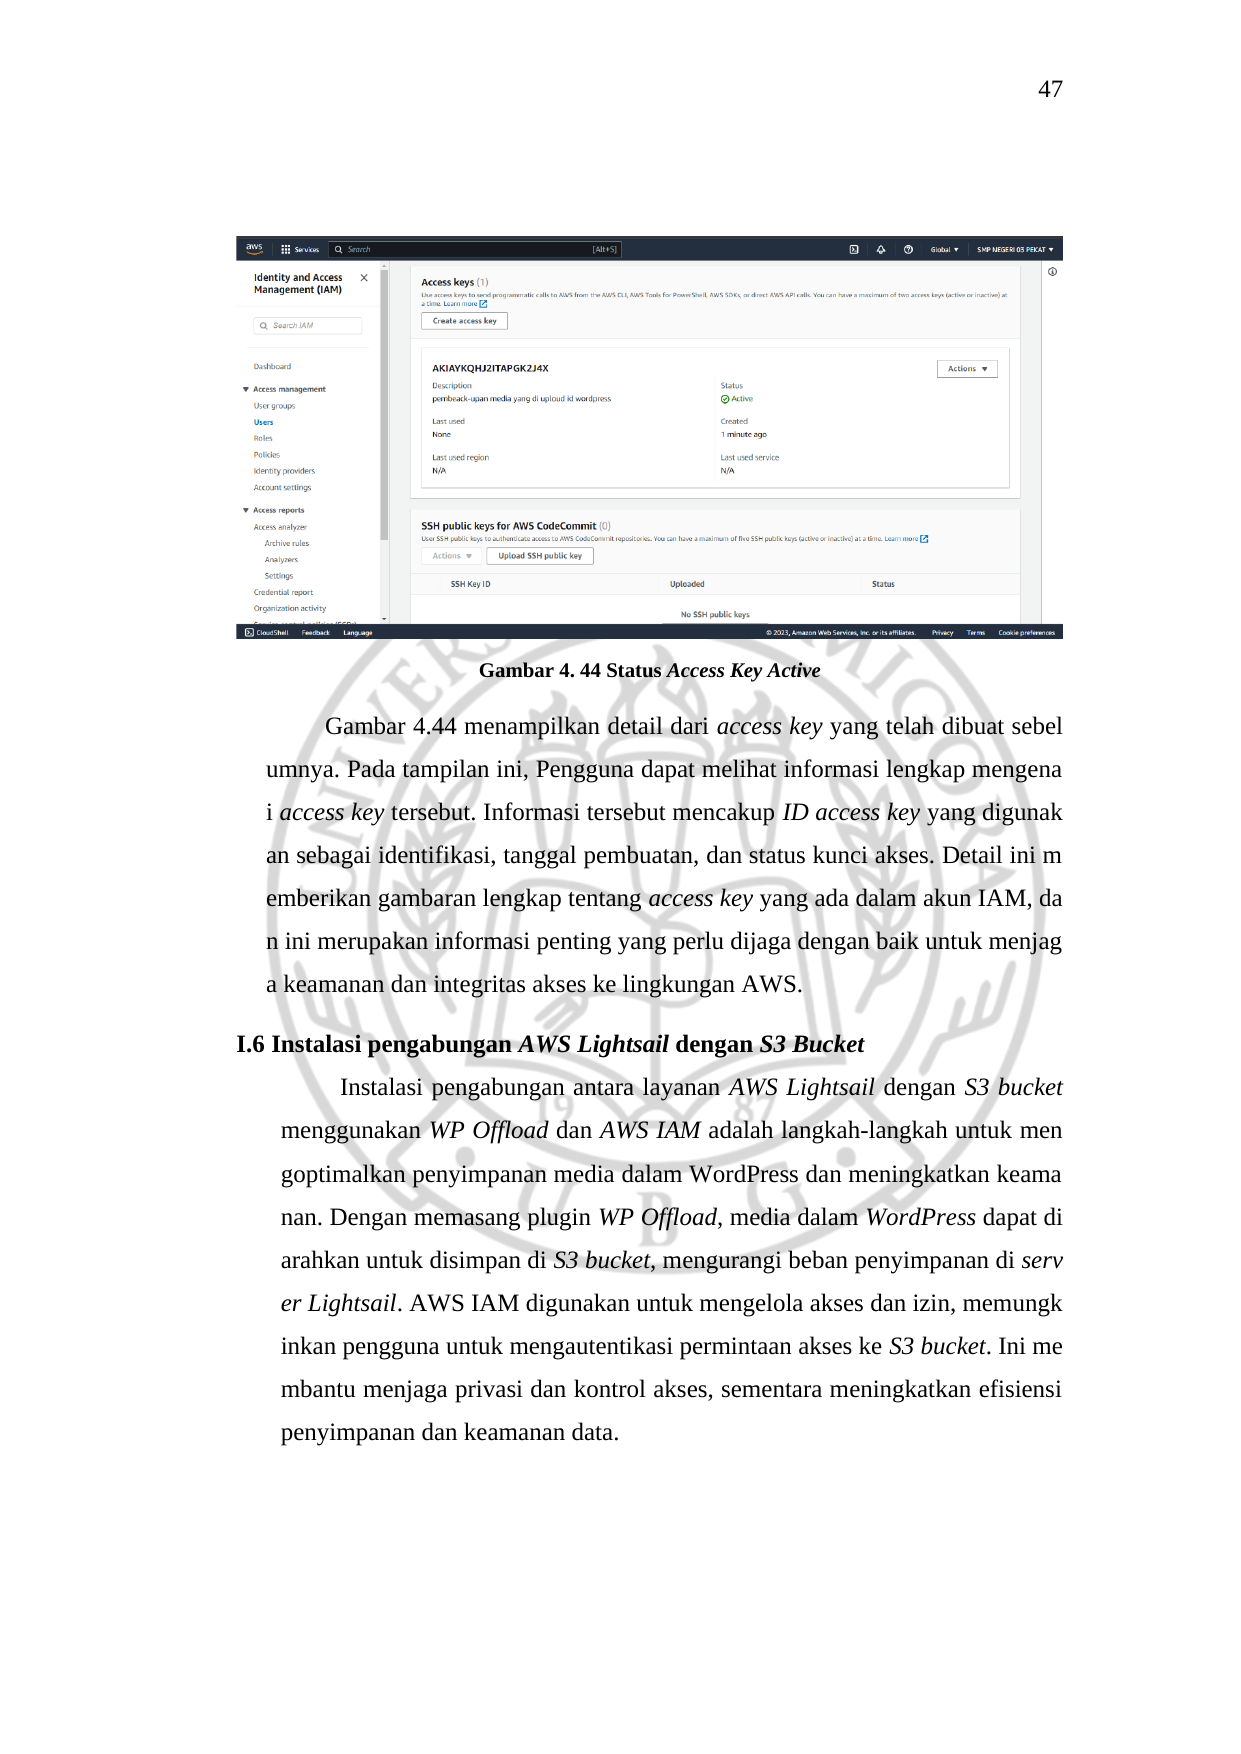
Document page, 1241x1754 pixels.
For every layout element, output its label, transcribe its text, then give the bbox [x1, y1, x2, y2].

subtitle Instalasi pengabungan AWS Lightsail dengan S3 Bucket [236, 1029, 1063, 1058]
text Gambar 4. 44 Status Access Key Active [236, 658, 1063, 682]
text Gambar 4.44 menampilkan detail dari access key yang telah dibuat sebelumnya. Pada tampilan ini, Pengguna dapat melihat informasi lengkap mengenai access key tersebut. Informasi tersebut mencakup ID access key yang digunakan sebagai identifikasi, tanggal pembuatan, dan status kunci akses. Detail ini memberikan gambaran lengkap tentang access key yang ada dalam akun IAM, dan ini merupakan informasi penting yang perlu dijaga dengan baik untuk menjaga keamanan dan integritas akses ke lingkungan AWS. [266, 711, 1063, 998]
picture [236, 236, 1063, 639]
text Instalasi pengabungan antara layanan AWS Lightsail dengan S3 bucket menggunakan WP Offload dan AWS IAM adalah langkah-langkah untuk mengoptimalkan penyimpanan media dalam WordPress dan meningkatkan keamanan. Dengan memasang plugin WP Offload, media dalam WordPress dapat diarahkan untuk disimpan di S3 bucket, mengurangi beban penyimpanan di server Lightsail. AWS IAM digunakan untuk mengelola akses dan izin, memungkinkan pengguna untuk mengautentikasi permintaan akses ke S3 bucket. Ini membantu menjaga privasi dan kontrol akses, sementara meningkatkan efisiensi penyimpanan dan keamanan data. [281, 1072, 1063, 1446]
